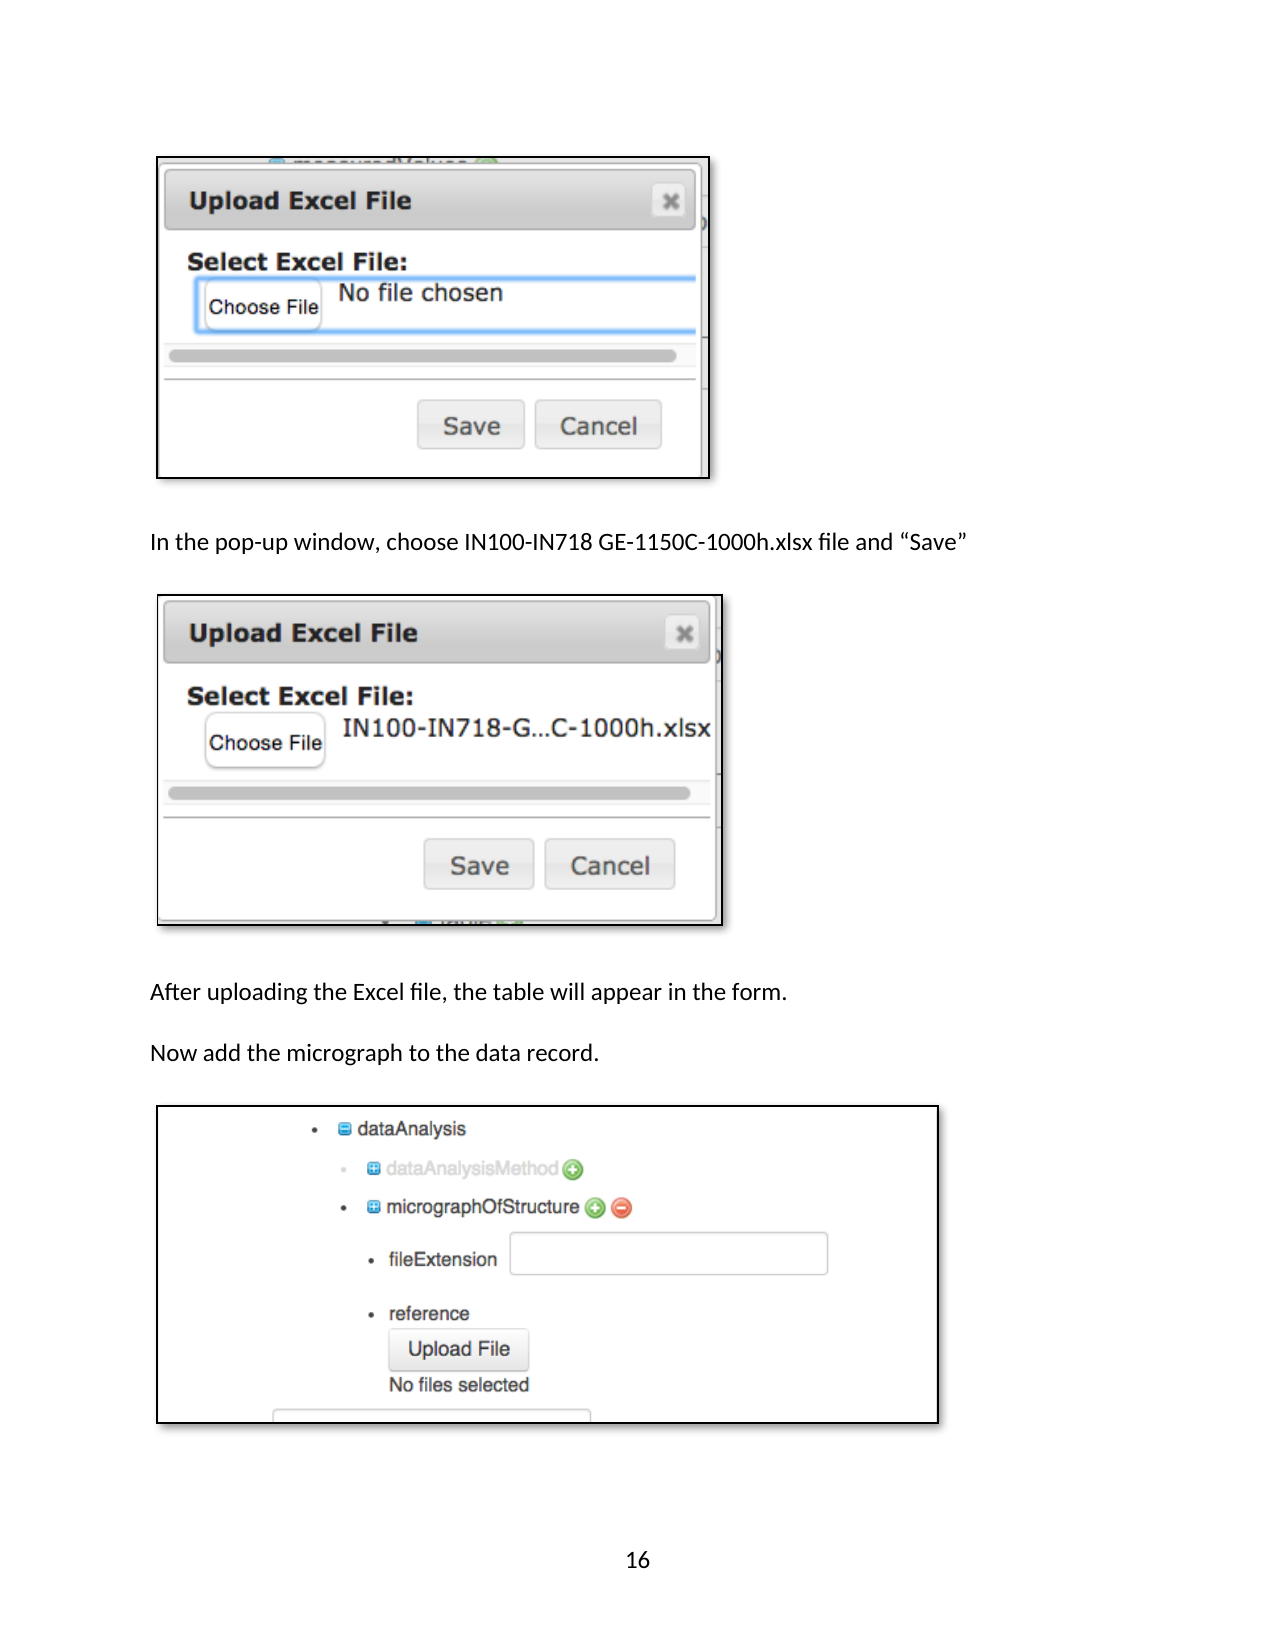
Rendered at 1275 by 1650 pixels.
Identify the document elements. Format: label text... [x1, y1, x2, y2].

text In the pop-up window, choose IN100-IN718 GE-1150C-1000h.xlsx file and “Save” [150, 526, 1125, 557]
picture [158, 596, 721, 924]
text Now add the micrograph to the data record. [150, 1038, 1125, 1068]
picture [158, 1107, 937, 1422]
text After uploading the Excel file, the table will appear in the form. [150, 977, 1125, 1007]
picture [158, 158, 708, 477]
